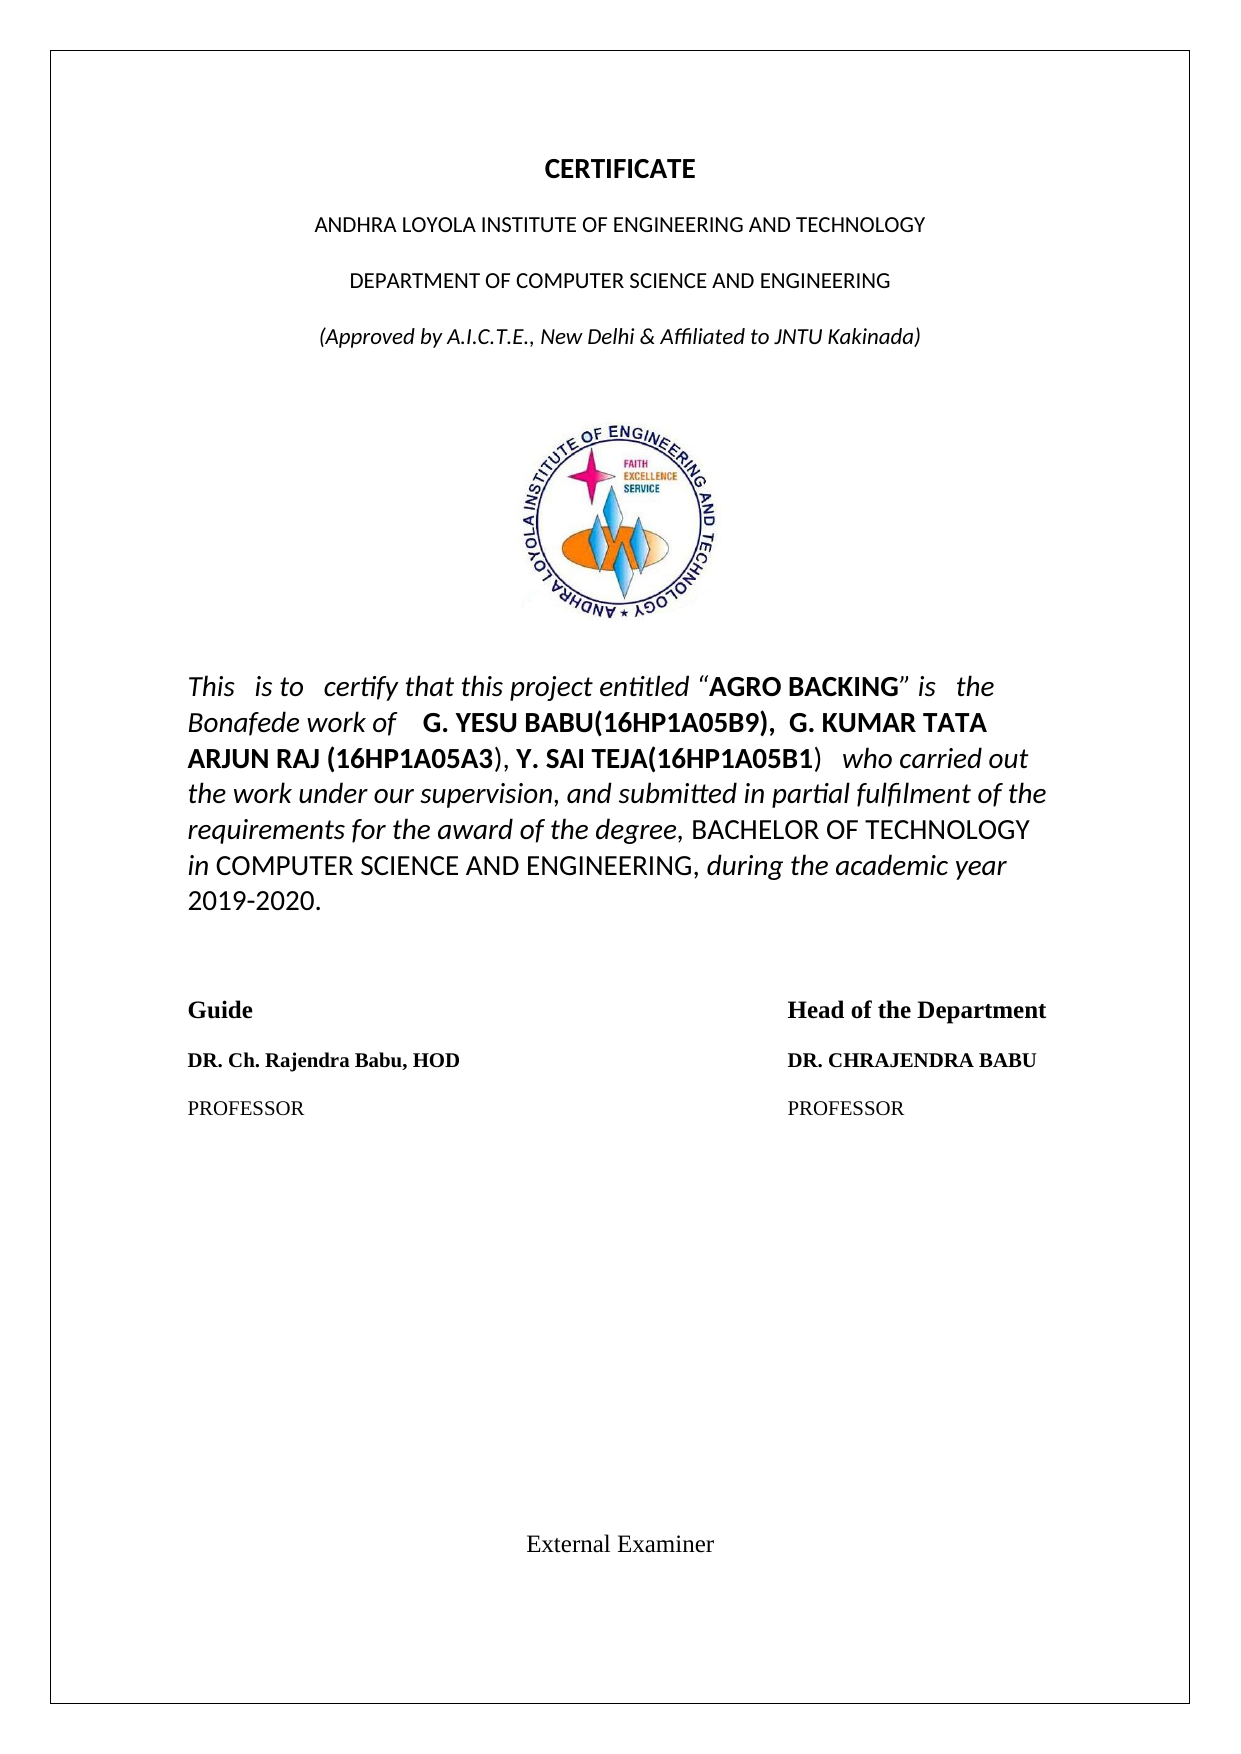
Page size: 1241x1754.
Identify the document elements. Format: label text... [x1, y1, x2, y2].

text (Approved by A.I.C.T.E., New Delhi & Affiliated to JNTU Kakinada) [187, 322, 1053, 350]
text This is to certify that this project entitled “AGRO BACKING” is the Bonafede work of G. YESU BABU(16HP1A05B9), G. KUMAR TATA ARJUN RAJ (16HP1A05A3), Y. SAI TEJA(16HP1A05B1) who carried out the work under our supervision, and submitted in partial fulfilment of the requirements for the award of the degree, BACHELOR OF TECHNOLOGY in COMPUTER SCIENCE AND ENGINEERING, during the academic year 2019-2020. [187, 668, 1053, 918]
text DR. Ch. Rajendra Babu, HOD DR. CHRAJENDRA BABU [187, 1047, 1053, 1072]
text External Examiner [187, 1529, 1053, 1557]
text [187, 210, 1053, 238]
text PROFESSOR PROFESSOR [187, 1096, 1053, 1120]
picture [514, 422, 726, 621]
text CERTIFICATE [187, 150, 1053, 186]
text Guide Head of the Department [187, 995, 1053, 1023]
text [187, 266, 1053, 294]
